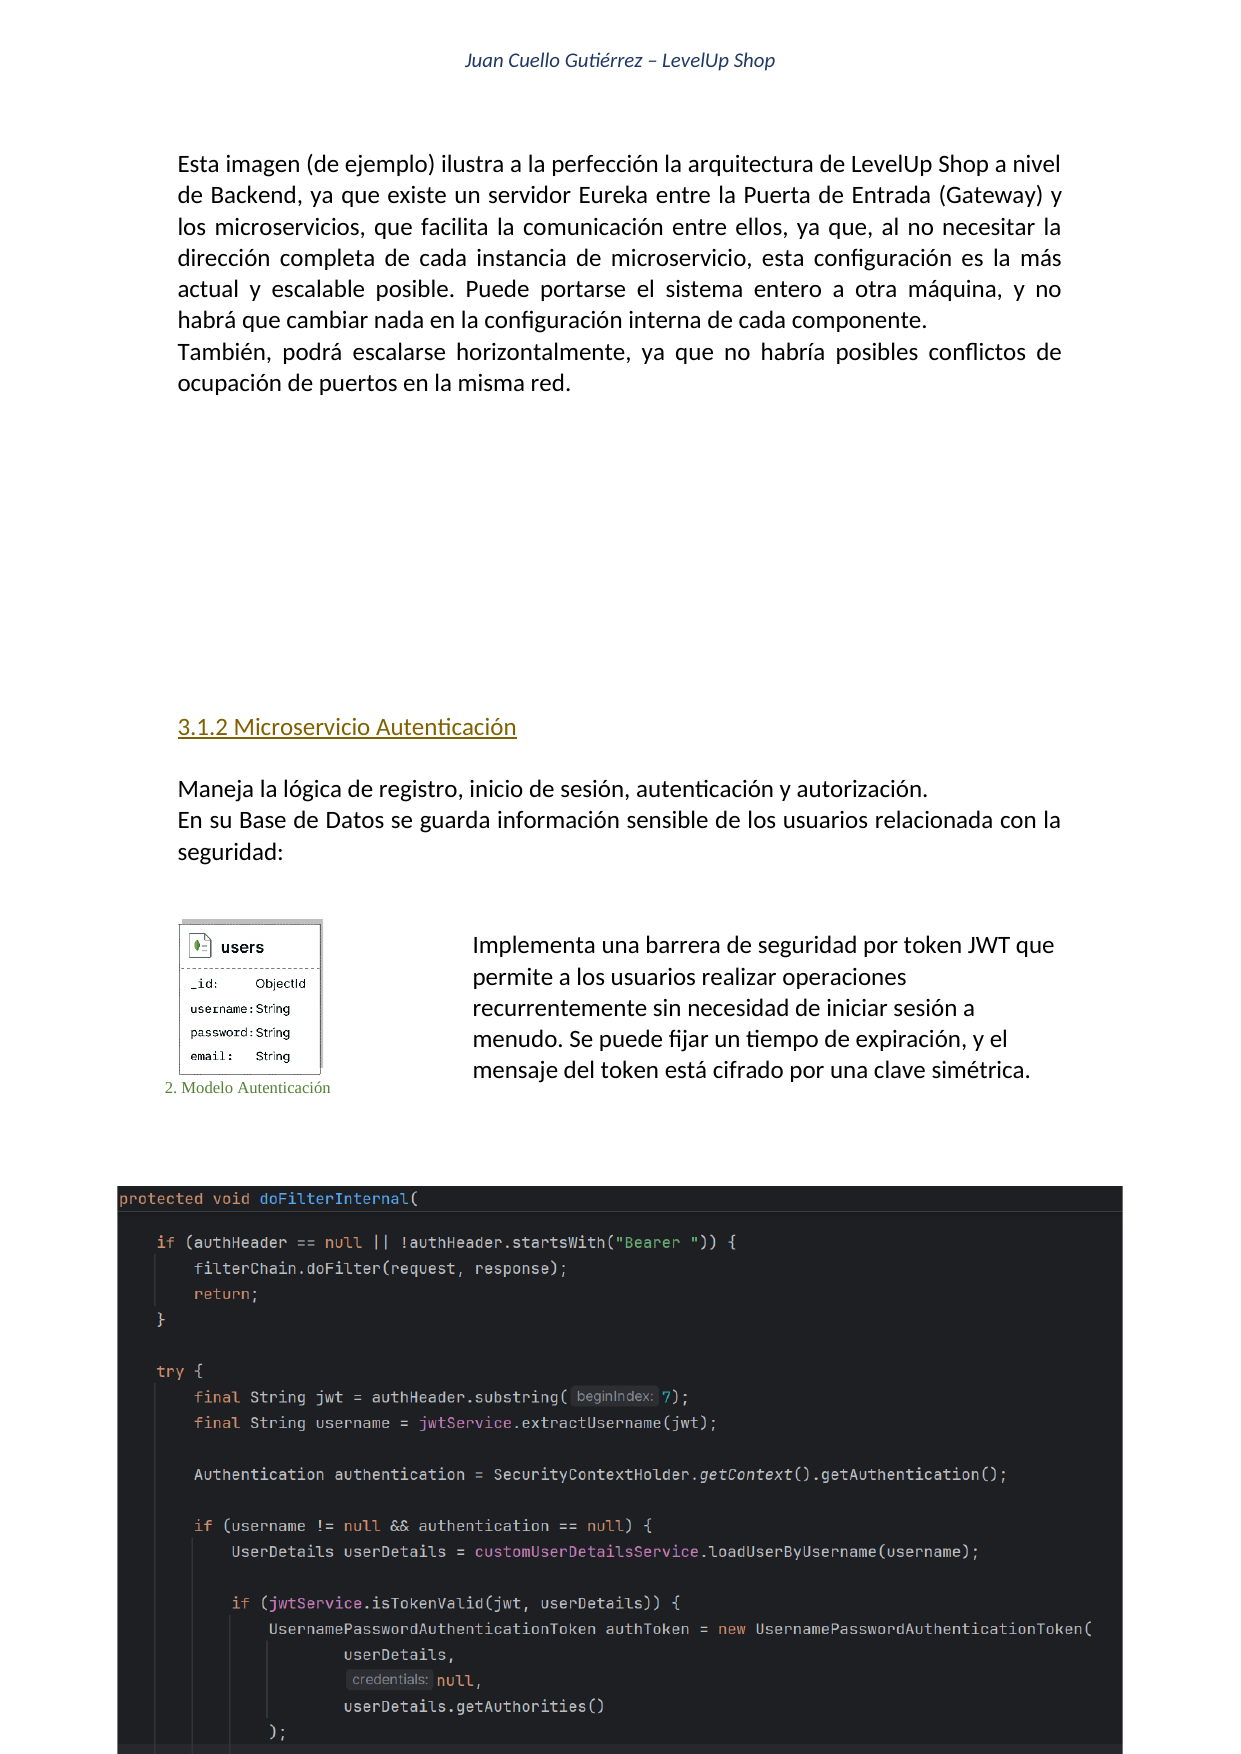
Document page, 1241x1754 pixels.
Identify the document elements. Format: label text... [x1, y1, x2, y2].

text 3.1.2 Microservicio Autenticación [177, 710, 1063, 741]
picture [117, 1186, 1123, 1754]
text También, podrá escalarse horizontalmente, ya que no habría posibles conflictos de ocupación de puertos en la misma red. [177, 335, 1063, 398]
picture [180, 925, 320, 1074]
text Esta imagen (de ejemplo) ilustra a la perfección la arquitectura de LevelUp Shop a nivel de Backend, ya que existe un servidor Eureka entre la Puerta de Entrada (Gateway) y los microservicios, que facilita la comunicación entre ellos, ya que, al no necesitar la dirección completa de cada instancia de microservicio, esta configuración es la más actual y escalable posible. Puede portarse el sistema entero a otra máquina, y no habrá que cambiar nada en la configuración interna de cada componente. [177, 148, 1063, 335]
text Implementa una barrera de seguridad por token JWT que permite a los usuarios realizar operaciones recurrentemente sin necesidad de iniciar sesión a menudo. Se puede fijar un tiempo de expiración, y el mensaje del token está cifrado por una clave simétrica. [472, 929, 1063, 1085]
text Maneja la lógica de registro, inicio de sesión, autenticación y autorización. [177, 773, 1063, 804]
text En su Base de Datos se guarda información sensible de los usuarios relacionada con la seguridad: [177, 804, 1063, 866]
